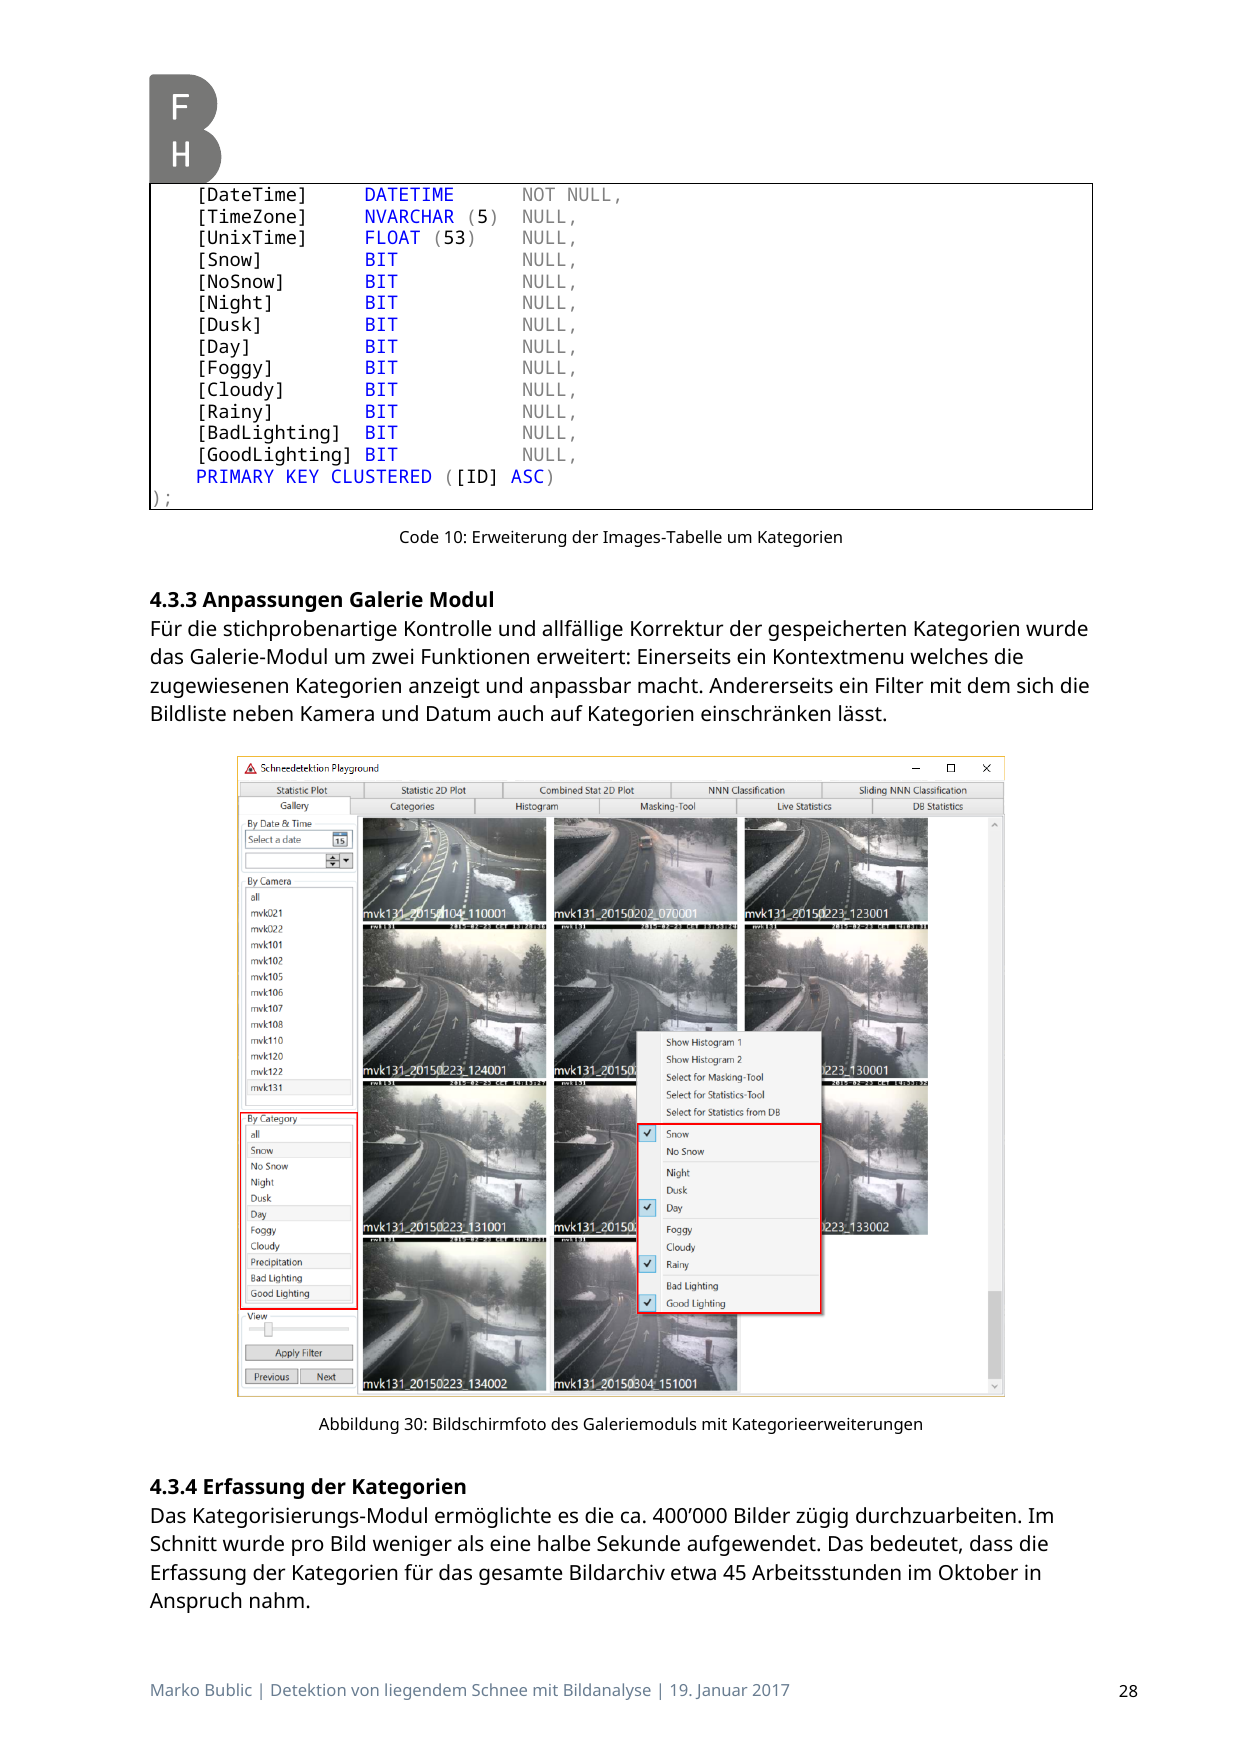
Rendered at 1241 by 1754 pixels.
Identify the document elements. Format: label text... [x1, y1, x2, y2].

text Das Kategorisierungs-Modul ermöglichte es die ca. 400’000 Bilder zügig durchzuarbeiten. Im Schnitt wurde pro Bild weniger als eine halbe Sekunde aufgewendet. Das bedeutet, dass die Erfassung der Kategorien für das gesamte Bildarchiv etwa 45 Arbeitsstunden im Oktober in Anspruch nahm. [149, 1501, 1093, 1614]
text Abbildung 30: Bildschirmfoto des Galeriemoduls mit Kategorieerweiterungen [149, 1409, 1093, 1435]
text Für die stichprobenartige Kontrolle und allfällige Korrektur der gespeicherten Kategorien wurde das Galerie-Modul um zwei Funktionen erweitert: Einerseits ein Kontextmenu welches die zugewiesenen Kategorien anzeigt und anpassbar macht. Andererseits ein Filter mit dem sich die Bildliste neben Kamera und Datum auch auf Kategorien einschränken lässt. [149, 614, 1093, 728]
picture [237, 756, 1005, 1397]
text Code 10: Erweiterung der Images-Tabelle um Kategorien [149, 523, 1093, 548]
subtitle Anpassungen Galerie Modul [149, 586, 1093, 614]
subtitle Erfassung der Kategorien [149, 1472, 1093, 1501]
